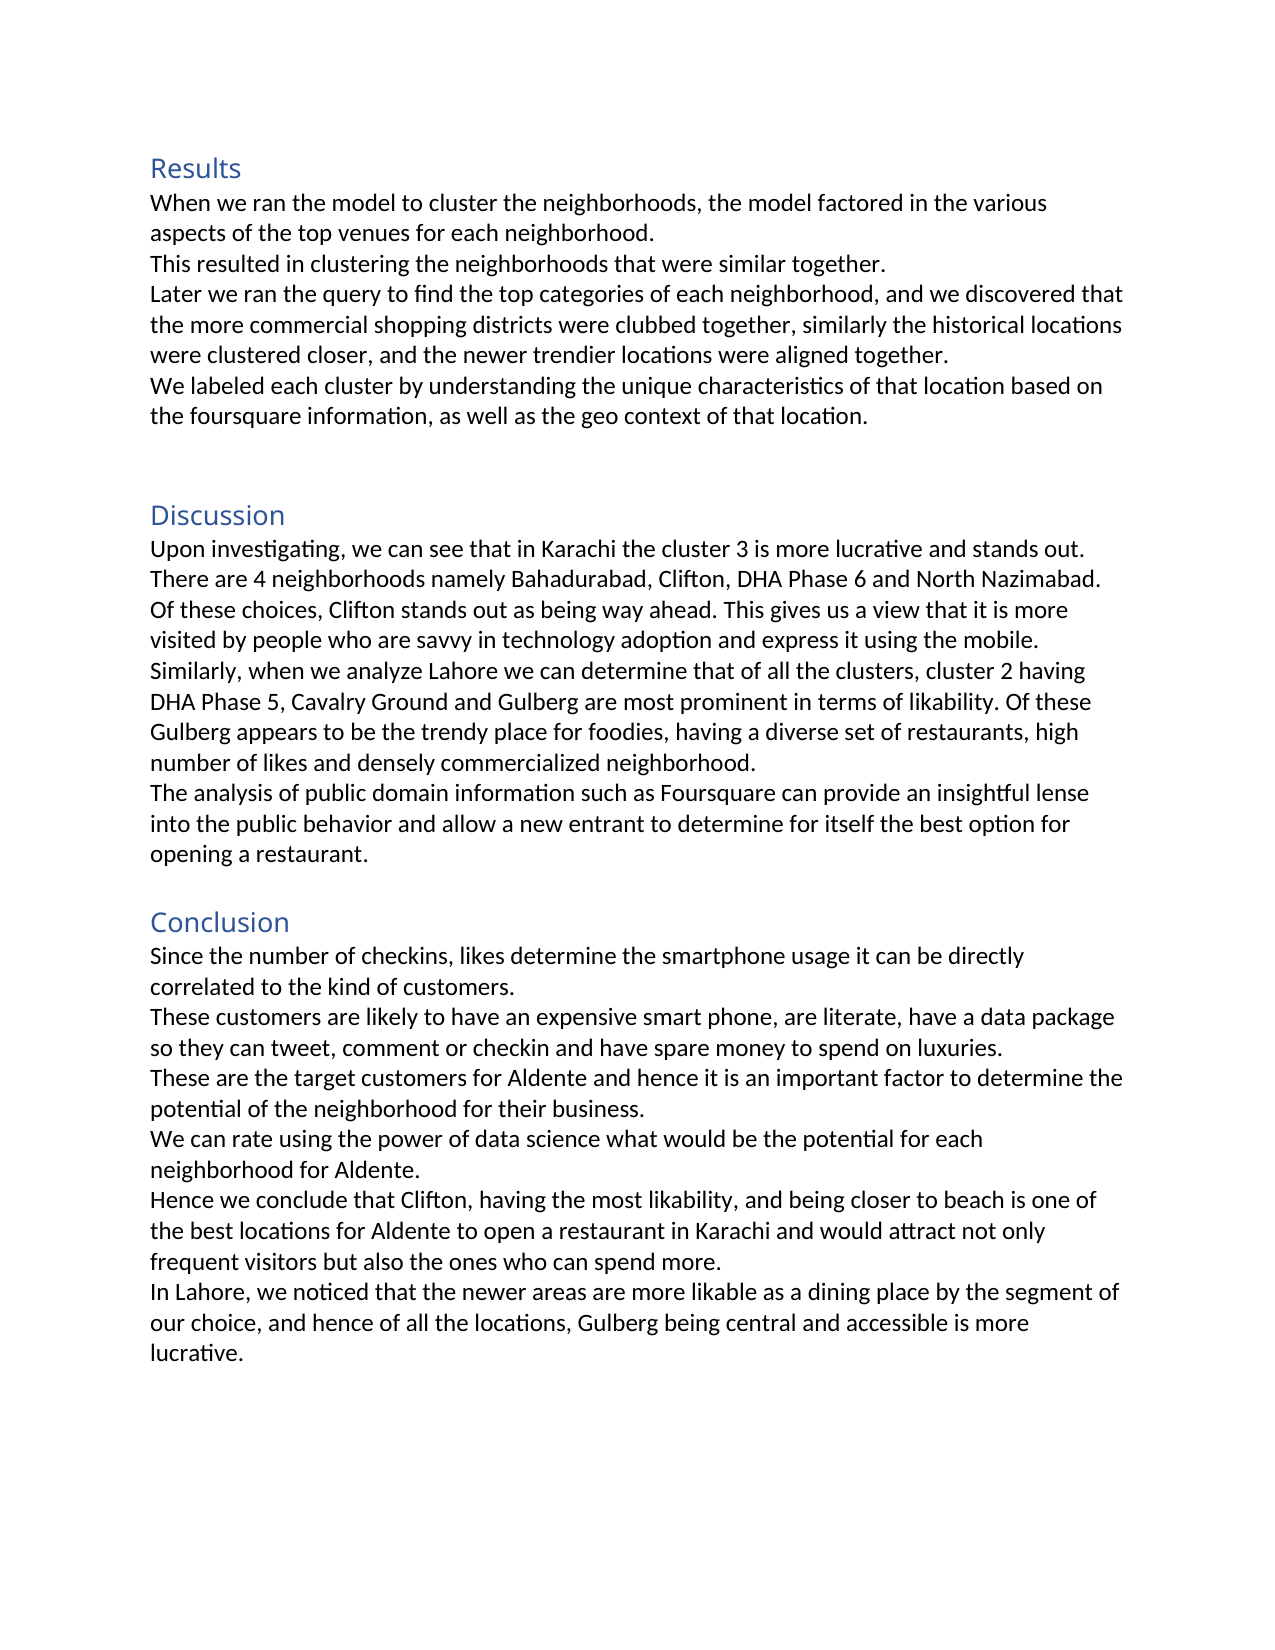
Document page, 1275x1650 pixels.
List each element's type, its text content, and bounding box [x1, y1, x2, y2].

text In Lahore, we noticed that the newer areas are more likable as a dining place by the segment of our choice, and hence of all the locations, Gulberg being central and accessible is more lucrative. [150, 1276, 1125, 1368]
text The analysis of public domain information such as Foursquare can provide an insightful lense into the public behavior and allow a new entrant to determine for itself the best option for opening a restaurant. [150, 777, 1125, 869]
text Hence we conclude that Clifton, having the most likability, and being closer to beach is one of the best locations for Aldente to open a restaurant in Karachi and would attract not only frequent visitors but also the ones who can spend more. [150, 1184, 1125, 1276]
text This resulted in clustering the neighborhoods that were similar together. [150, 248, 1125, 278]
text Similarly, when we analyze Lahore we can determine that of all the clusters, cluster 2 having DHA Phase 5, Cavalry Ground and Gulberg are most prominent in terms of likability. Of these Gulberg appears to be the trendy place for foodies, having a diverse set of restaurants, high number of likes and densely commercialized neighborhood. [150, 655, 1125, 777]
subtitle Results [150, 150, 1125, 187]
subtitle Conclusion [150, 903, 1125, 940]
text These customers are likely to have an expensive smart phone, are literate, have a data package so they can tweet, comment or checkin and have spare money to spend on luxuries. [150, 1001, 1125, 1062]
text Since the number of checkins, likes determine the smartphone usage it can be directly correlated to the kind of customers. [150, 940, 1125, 1001]
subtitle Discussion [150, 496, 1125, 533]
text When we ran the model to cluster the neighborhoods, the model factored in the various aspects of the top venues for each neighborhood. [150, 187, 1125, 248]
text These are the target customers for Aldente and hence it is an important factor to determine the potential of the neighborhood for their business. [150, 1062, 1125, 1123]
text We can rate using the power of data science what would be the potential for each neighborhood for Aldente. [150, 1123, 1125, 1184]
text Later we ran the query to find the top categories of each neighborhood, and we discovered that the more commercial shopping districts were clubbed together, similarly the historical locations were clustered closer, and the newer trendier locations were aligned together. [150, 278, 1125, 370]
text We labeled each cluster by understanding the unique characteristics of that location based on the foursquare information, as well as the geo context of that location. [150, 370, 1125, 431]
text Upon investigating, we can see that in Karachi the cluster 3 is more lucrative and stands out. There are 4 neighborhoods namely Bahadurabad, Clifton, DHA Phase 6 and North Nazimabad. Of these choices, Clifton stands out as being way ahead. This gives us a view that it is more visited by people who are savvy in technology adoption and express it using the mobile. [150, 533, 1125, 655]
